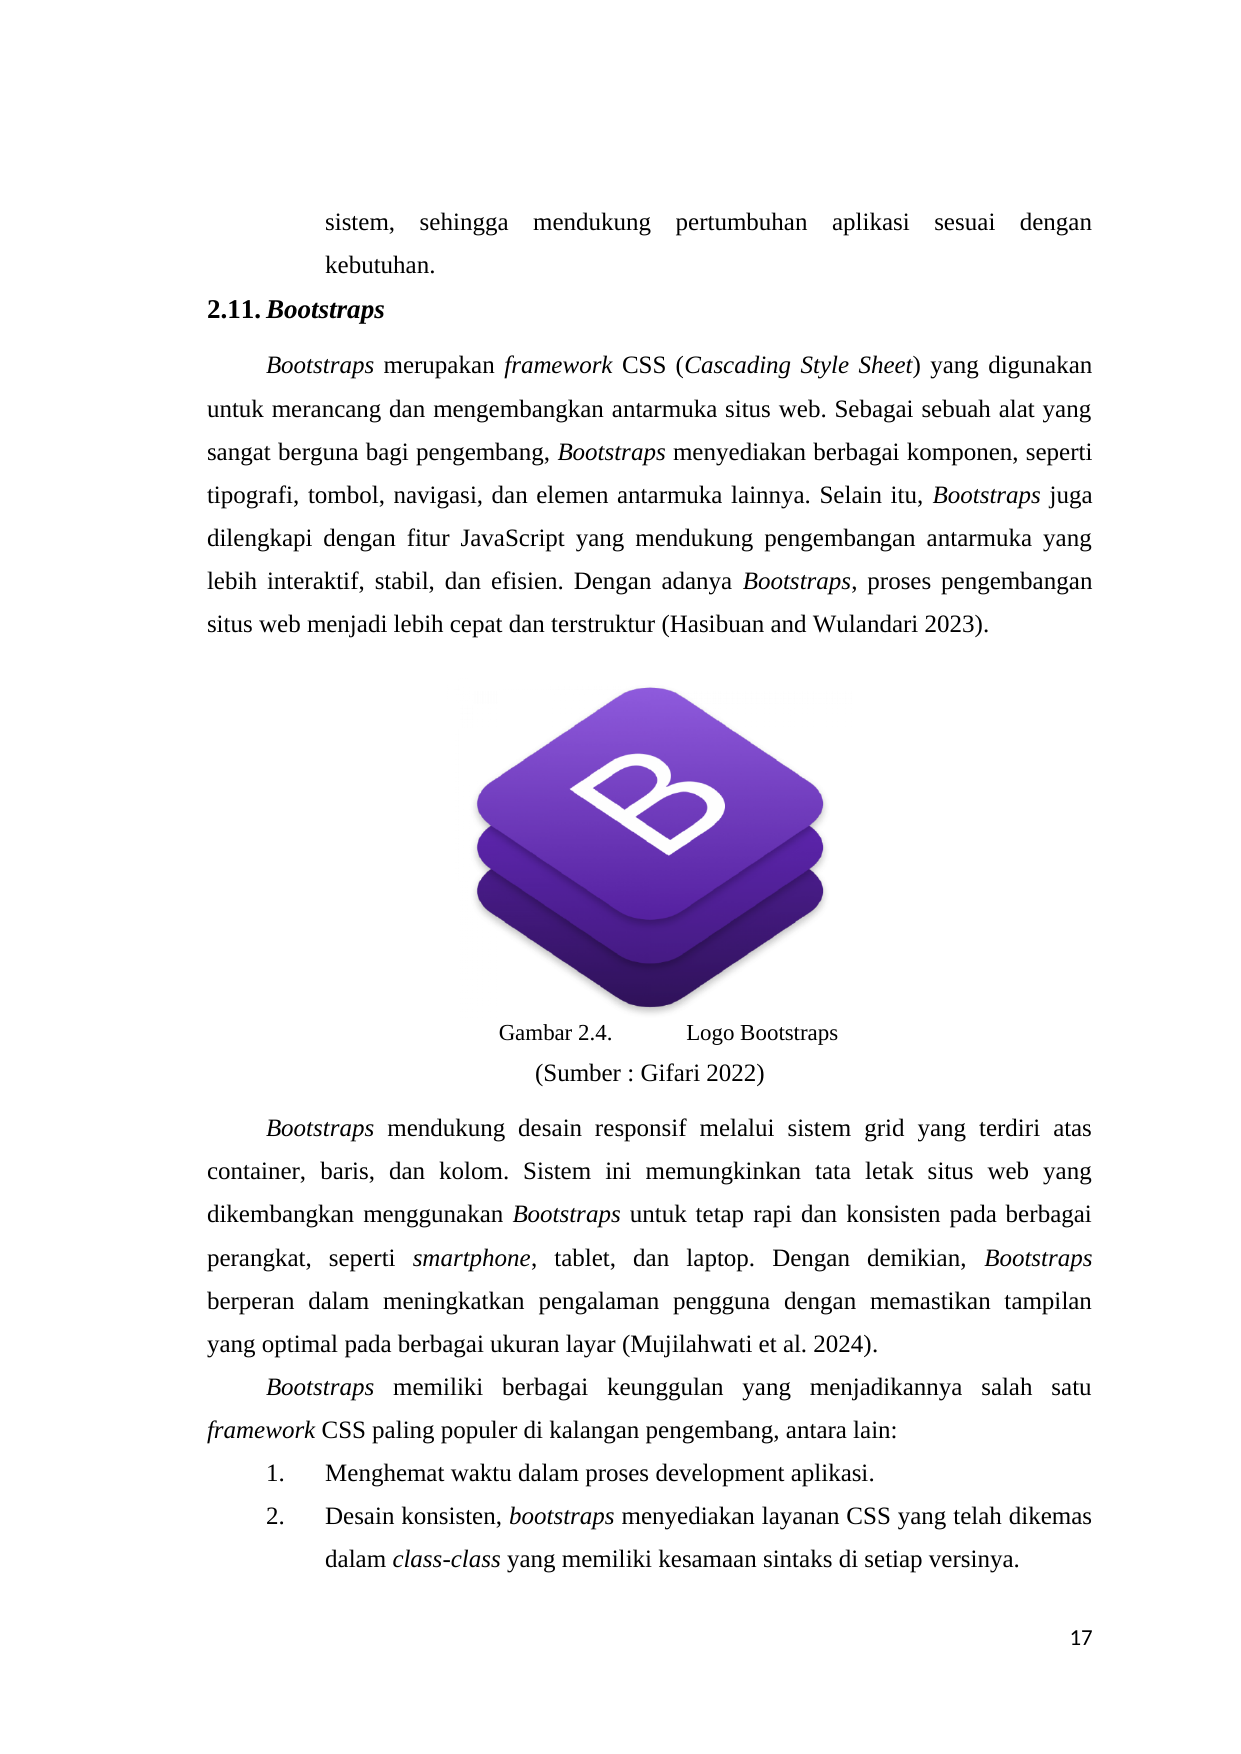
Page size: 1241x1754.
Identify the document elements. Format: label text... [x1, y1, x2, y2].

text Bootstraps memiliki berbagai keunggulan yang menjadikannya salah satu framework CSS paling populer di kalangan pengembang, antara lain: [207, 1372, 1092, 1444]
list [266, 207, 1092, 279]
text Logo Bootstraps [244, 1019, 1092, 1045]
text (Sumber : Gifari 2022) [207, 1058, 1092, 1087]
text Bootstraps merupakan framework CSS (Cascading Style Sheet) yang digunakan untuk merancang dan mengembangkan antarmuka situs web. Sebagai sebuah alat yang sangat berguna bagi pengembang, Bootstraps menyediakan berbagai komponen, seperti tipografi, tombol, navigasi, dan elemen antarmuka lainnya. Selain itu, Bootstraps juga dilengkapi dengan fitur JavaScript yang mendukung pengembangan antarmuka yang lebih interaktif, stabil, dan efisien. Dengan adanya Bootstraps, proses pengembangan situs web menjadi lebih cepat dan terstruktur (Hasibuan and Wulandari 2023). [207, 351, 1092, 638]
list Desain konsisten, bootstraps menyediakan layanan CSS yang telah dikemas dalam class-class yang memiliki kesamaan sintaks di setiap versinya. [266, 1501, 1092, 1573]
text Bootstraps mendukung desain responsif melalui sistem grid yang terdiri atas container, baris, dan kolom. Sistem ini memungkinkan tata letak situs web yang dikembangkan menggunakan Bootstraps untuk tetap rapi dan konsisten pada berbagai perangkat, seperti smartphone, tablet, dan laptop. Dengan demikian, Bootstraps berperan dalam meningkatkan pengalaman pengguna dengan memastikan tampilan yang optimal pada berbagai ukuran layar (Mujilahwati et al. 2024). [207, 1113, 1092, 1358]
list Menghemat waktu dalam proses development aplikasi. [266, 1458, 1092, 1487]
picture [447, 678, 853, 1019]
subtitle Bootstraps [207, 293, 1092, 324]
